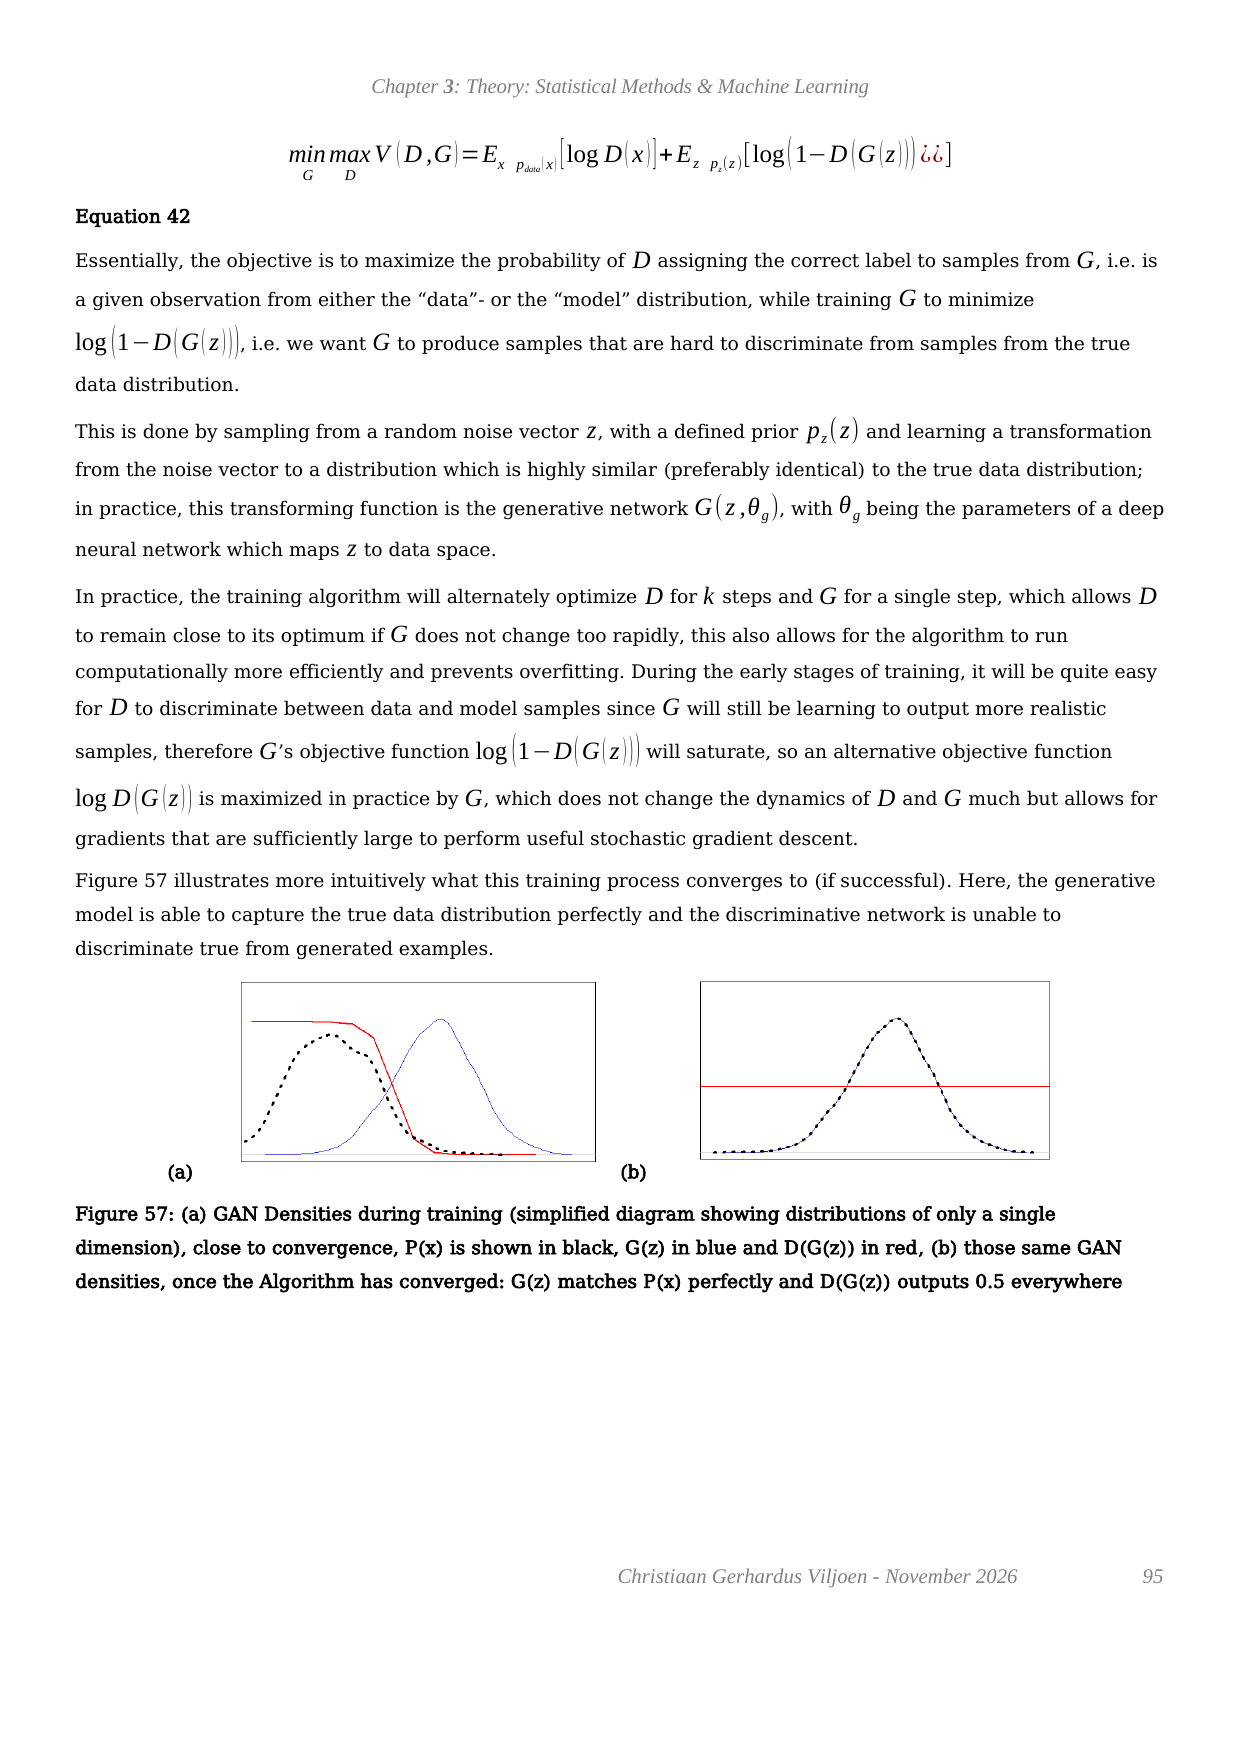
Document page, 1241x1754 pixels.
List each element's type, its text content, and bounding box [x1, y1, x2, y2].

text Figure 57: (a) GAN Densities during training (simplified diagram showing distributions of only a single dimension), close to convergence, P(x) is shown in black, G(z) in blue and D(G(z)) in red, (b) those same GAN densities, once the Algorithm has converged: G(z) matches P(x) perfectly and D(G(z)) outputs 0.5 everywhere [75, 1202, 1165, 1292]
picture [193, 979, 620, 1179]
text Essentially, the objective is to maximize the probability of assigning the correct label to samples from , i.e. is a given observation from either the “data”- or the “model” distribution, while training to minimize , i.e. we want to produce samples that are hard to discriminate from samples from the true data distribution. [75, 246, 1165, 395]
text This is done by sampling from a random noise vector , with a defined prior and learning a transformation from the noise vector to a distribution which is highly similar (preferably identical) to the true data distribution; in practice, this transforming function is the generative network , with being the parameters of a deep neural network which maps to data space. [75, 415, 1165, 563]
text Figure 57 illustrates more intuitively what this training process converges to (if successful). Here, the generative model is able to capture the true data distribution perfectly and the discriminative network is unable to discriminate true from generated examples. [75, 869, 1165, 959]
picture [653, 978, 1074, 1179]
text In practice, the training algorithm will alternately optimize for steps and for a single step, which allows to remain close to its optimum if does not change too rapidly, this also allows for the algorithm to run computationally more efficiently and prevents overfitting. During the early stages of training, it will be quite easy for to discriminate between data and model samples since will still be learning to output more realistic samples, therefore ’s objective function will saturate, so an alternative objective function is maximized in practice by , which does not change the dynamics of and much but allows for gradients that are sufficiently large to perform useful stochastic gradient descent. [75, 582, 1165, 849]
text Equation 42 [75, 204, 1165, 227]
